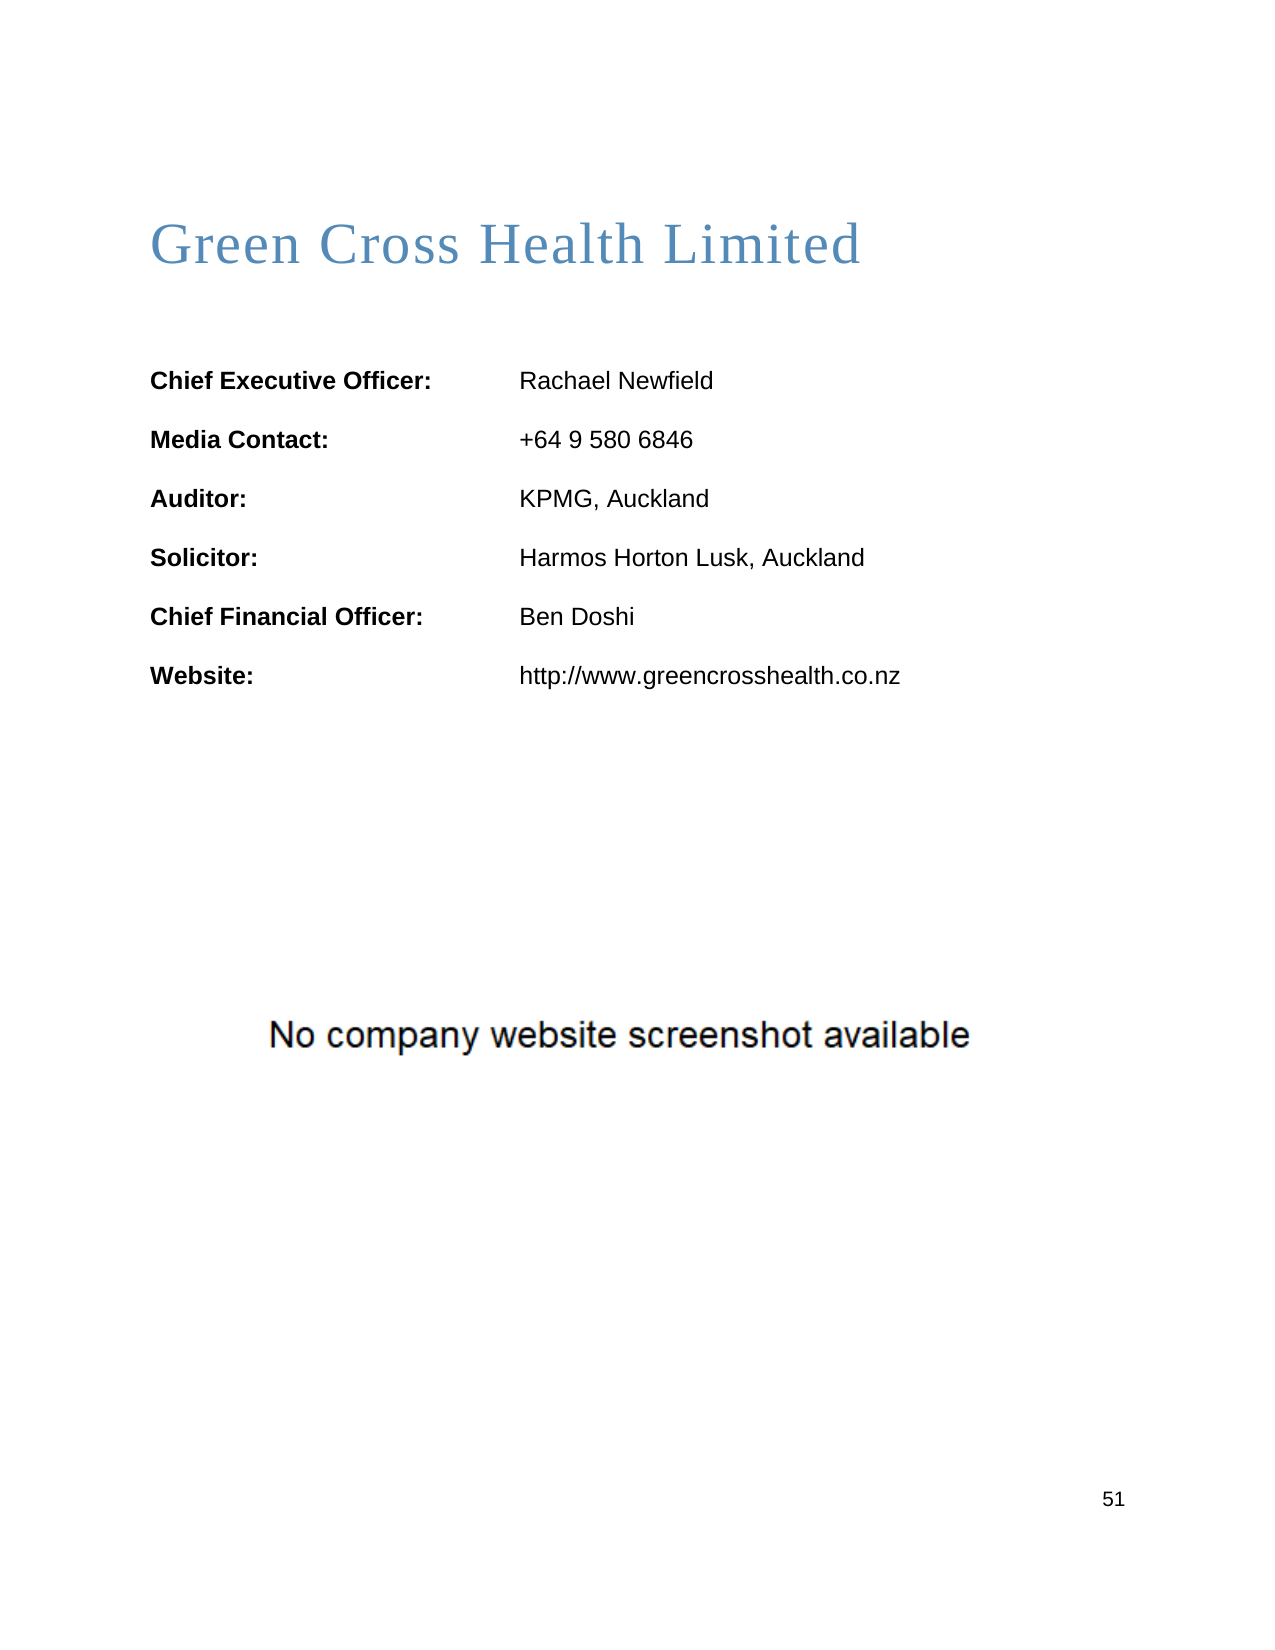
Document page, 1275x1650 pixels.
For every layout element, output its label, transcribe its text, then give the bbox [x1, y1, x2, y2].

subtitle Green Cross Health Limited [150, 209, 1125, 276]
picture [150, 785, 1091, 1284]
table_cell Ben Doshi [508, 595, 1113, 654]
table_cell Website: [139, 654, 508, 713]
table_cell KPMG, Auckland [508, 477, 1113, 536]
table_cell +64 9 580 6846 [508, 418, 1113, 477]
table_header Rachael Newfield [508, 359, 1113, 418]
table_cell http://www.greencrosshealth.co.nz [508, 654, 1113, 713]
table_cell Solicitor: [139, 536, 508, 595]
table_cell Harmos Horton Lusk, Auckland [508, 536, 1113, 595]
table_header Chief Executive Officer: [139, 359, 508, 418]
table_cell Chief Financial Officer: [139, 595, 508, 654]
table_cell Media Contact: [139, 418, 508, 477]
table_cell Auditor: [139, 477, 508, 536]
